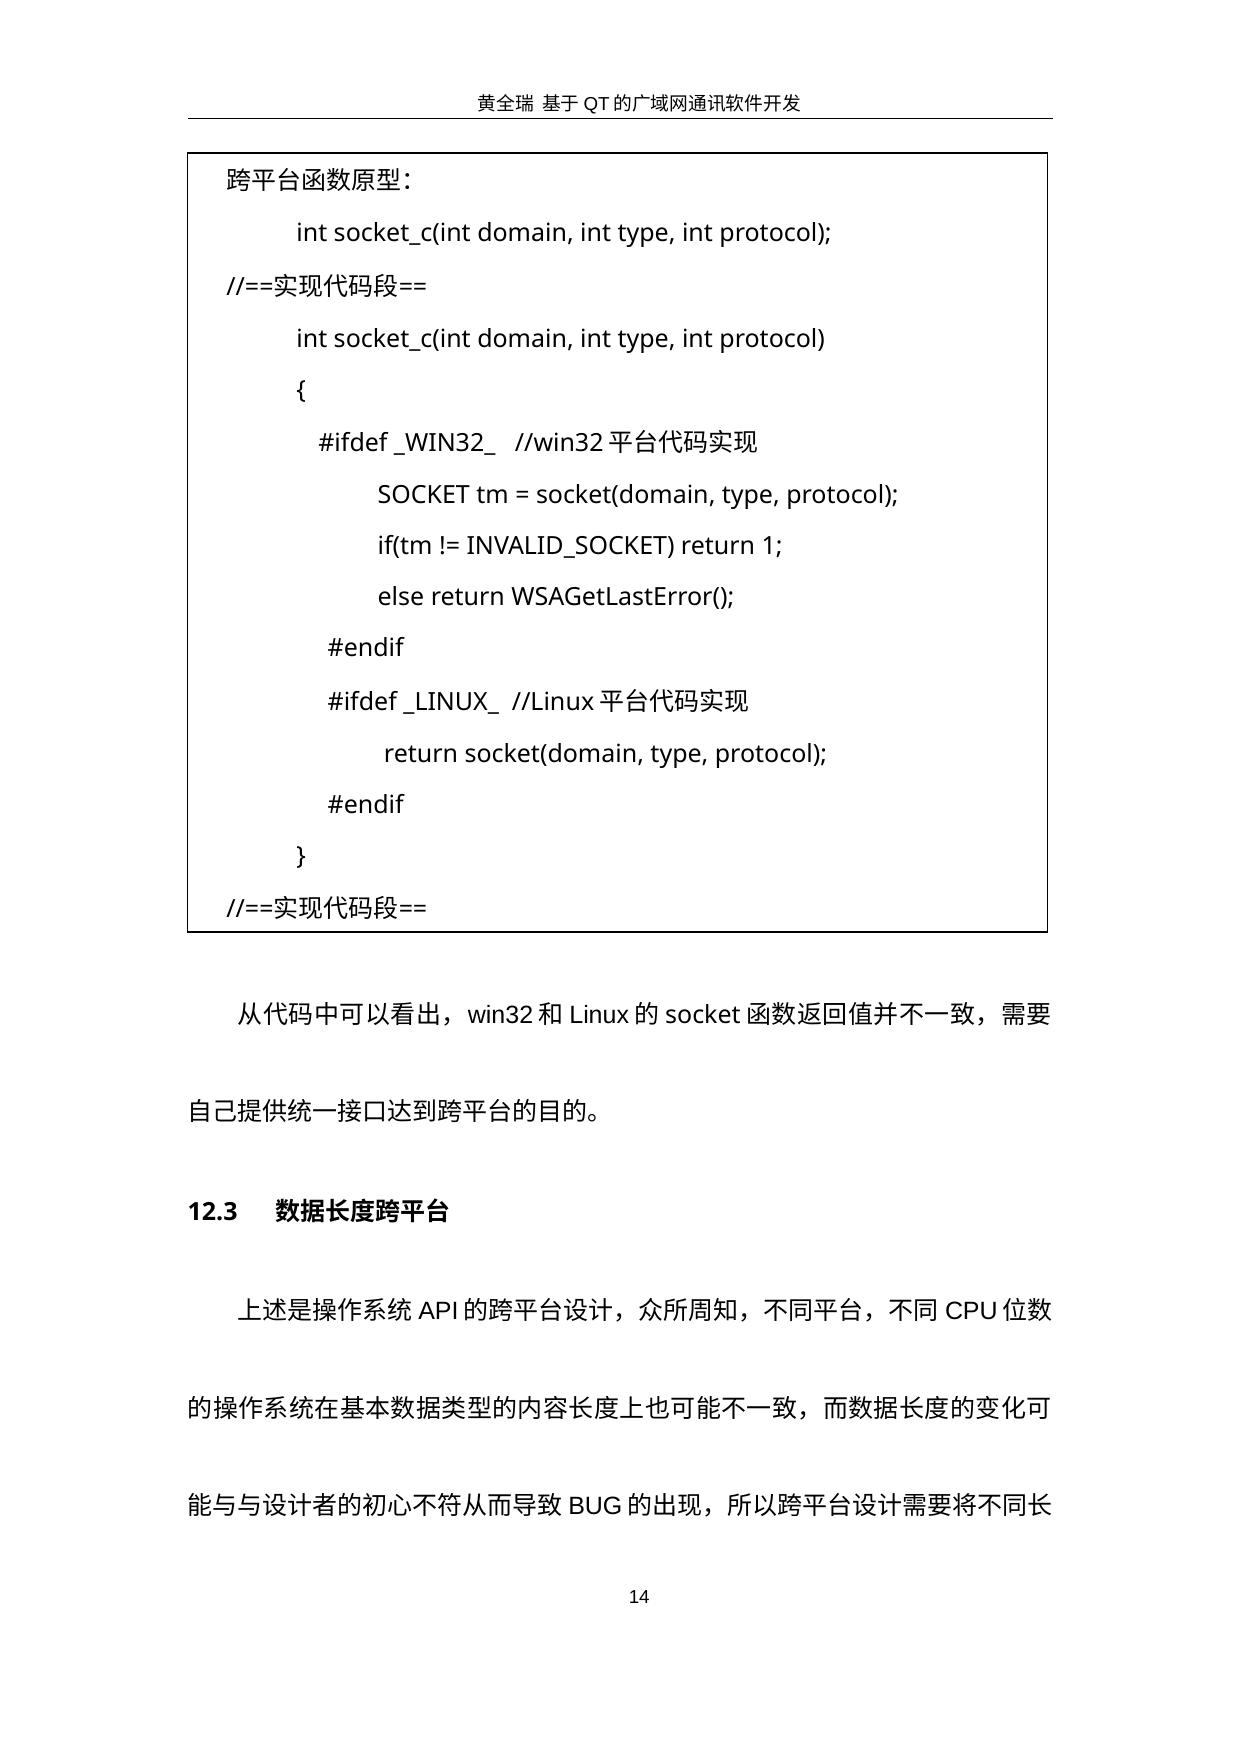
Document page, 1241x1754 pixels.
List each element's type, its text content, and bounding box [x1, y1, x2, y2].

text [187, 1276, 1053, 1536]
text 从代码中可以看出，win32和Linux的socket函数返回值并不一致，需要自己提供统一接口达到跨平台的目的。 [187, 980, 1053, 1142]
subtitle 数据长度跨平台 [187, 1177, 1053, 1242]
